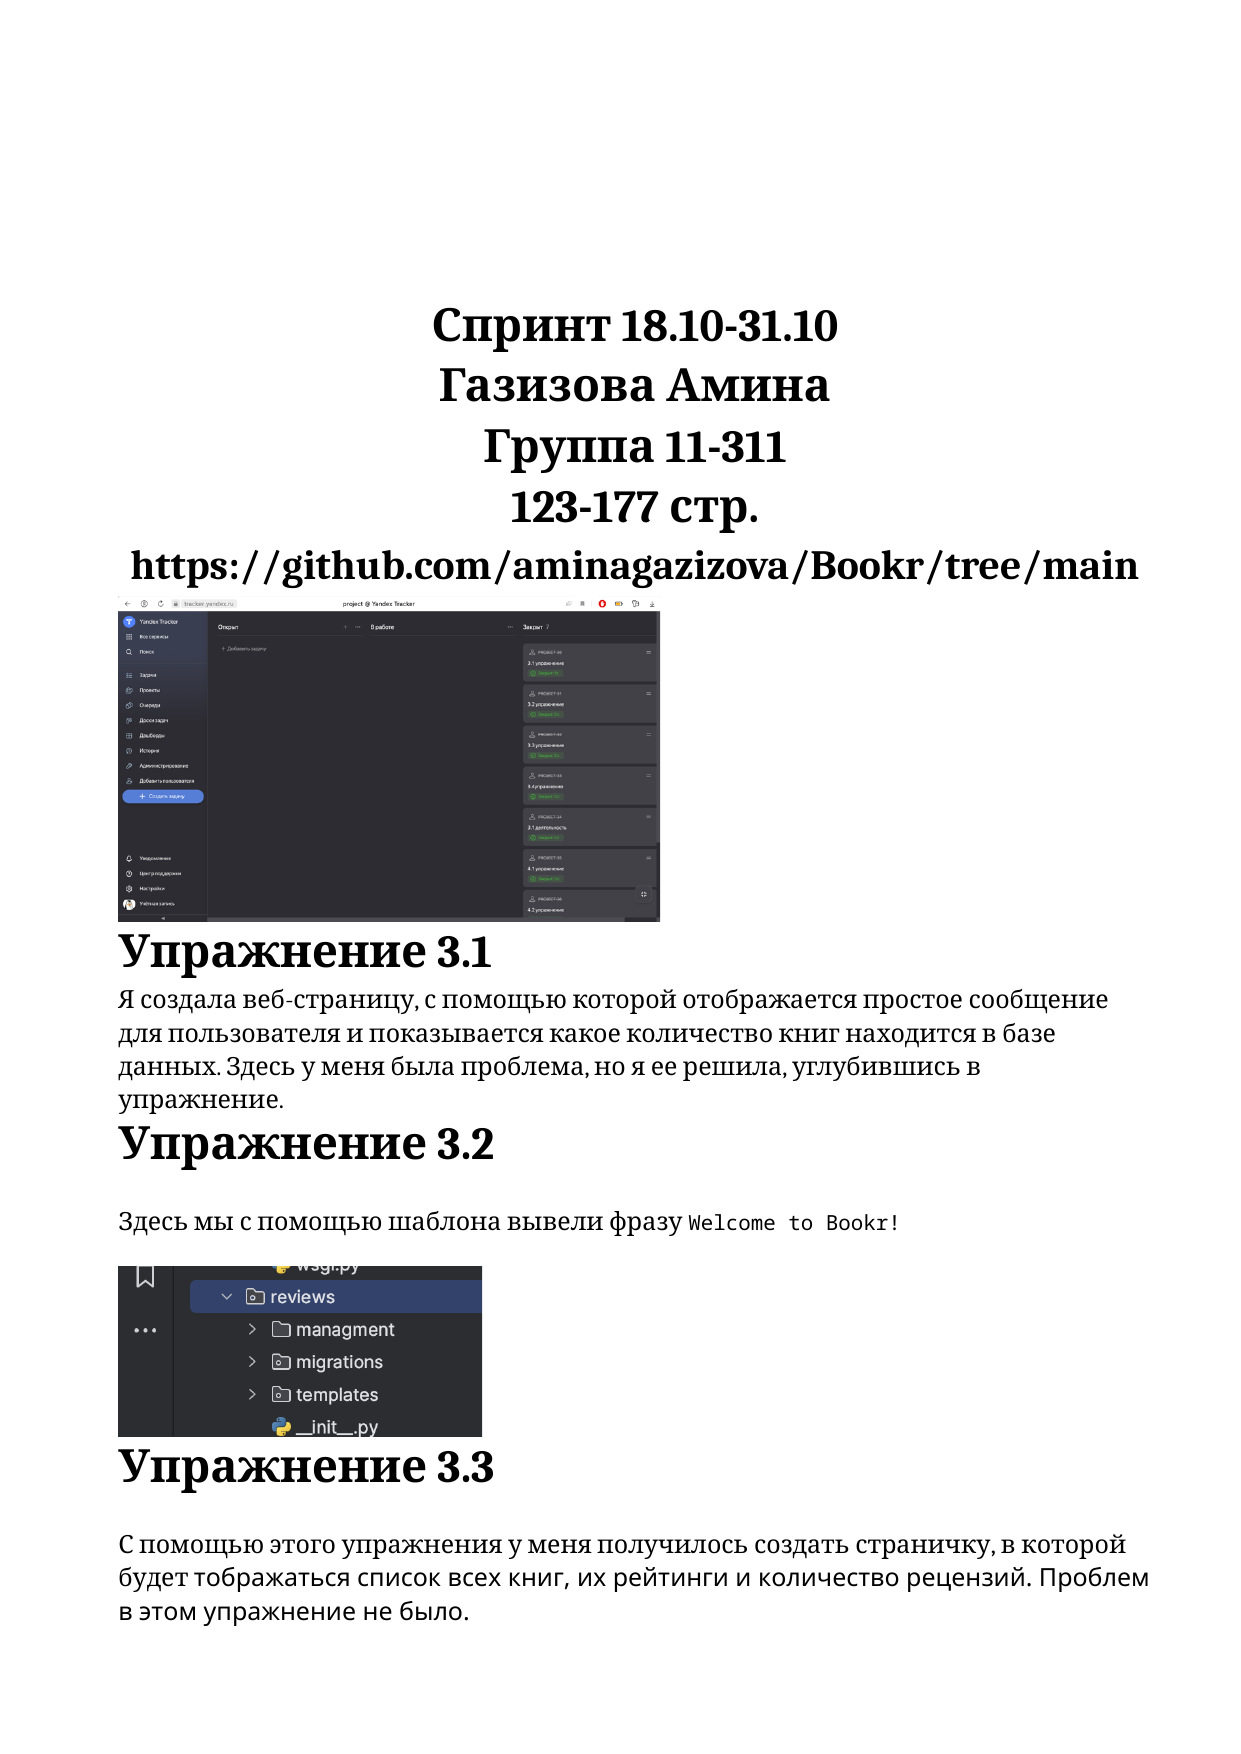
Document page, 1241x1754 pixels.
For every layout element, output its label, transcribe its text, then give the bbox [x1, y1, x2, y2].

text Спринт 18.10-31.10 [118, 300, 1152, 352]
text Группа 11-311 [118, 421, 1152, 473]
text 123-177 стр. [118, 481, 1152, 534]
text Газизова Амина [118, 360, 1152, 413]
text С помощью этого упражнения у меня получилось создать страничку, в которой будет тображаться список всех книг, их рейтинги и количество рецензий. Проблем в этом упражнение не было. [118, 1531, 1152, 1628]
text Упражнение 3.1 [118, 926, 1152, 979]
text Здесь мы с помощью шаблона вывели фразу Welcome to Bookr! [118, 1208, 1152, 1237]
text https://github.com/aminagazizova/Bookr/tree/main [118, 542, 1152, 590]
text Упражнение 3.3 [118, 1441, 1152, 1494]
picture [118, 1266, 483, 1437]
picture [118, 596, 661, 922]
text Упражнение 3.2 [118, 1118, 1152, 1171]
text Я создала веб-страницу, с помощью которой отображается простое сообщение для пользователя и показывается какое количество книг находится в базе данных. Здесь у меня была проблема, но я ее решила, углубившись в упражнение. [118, 986, 1152, 1114]
